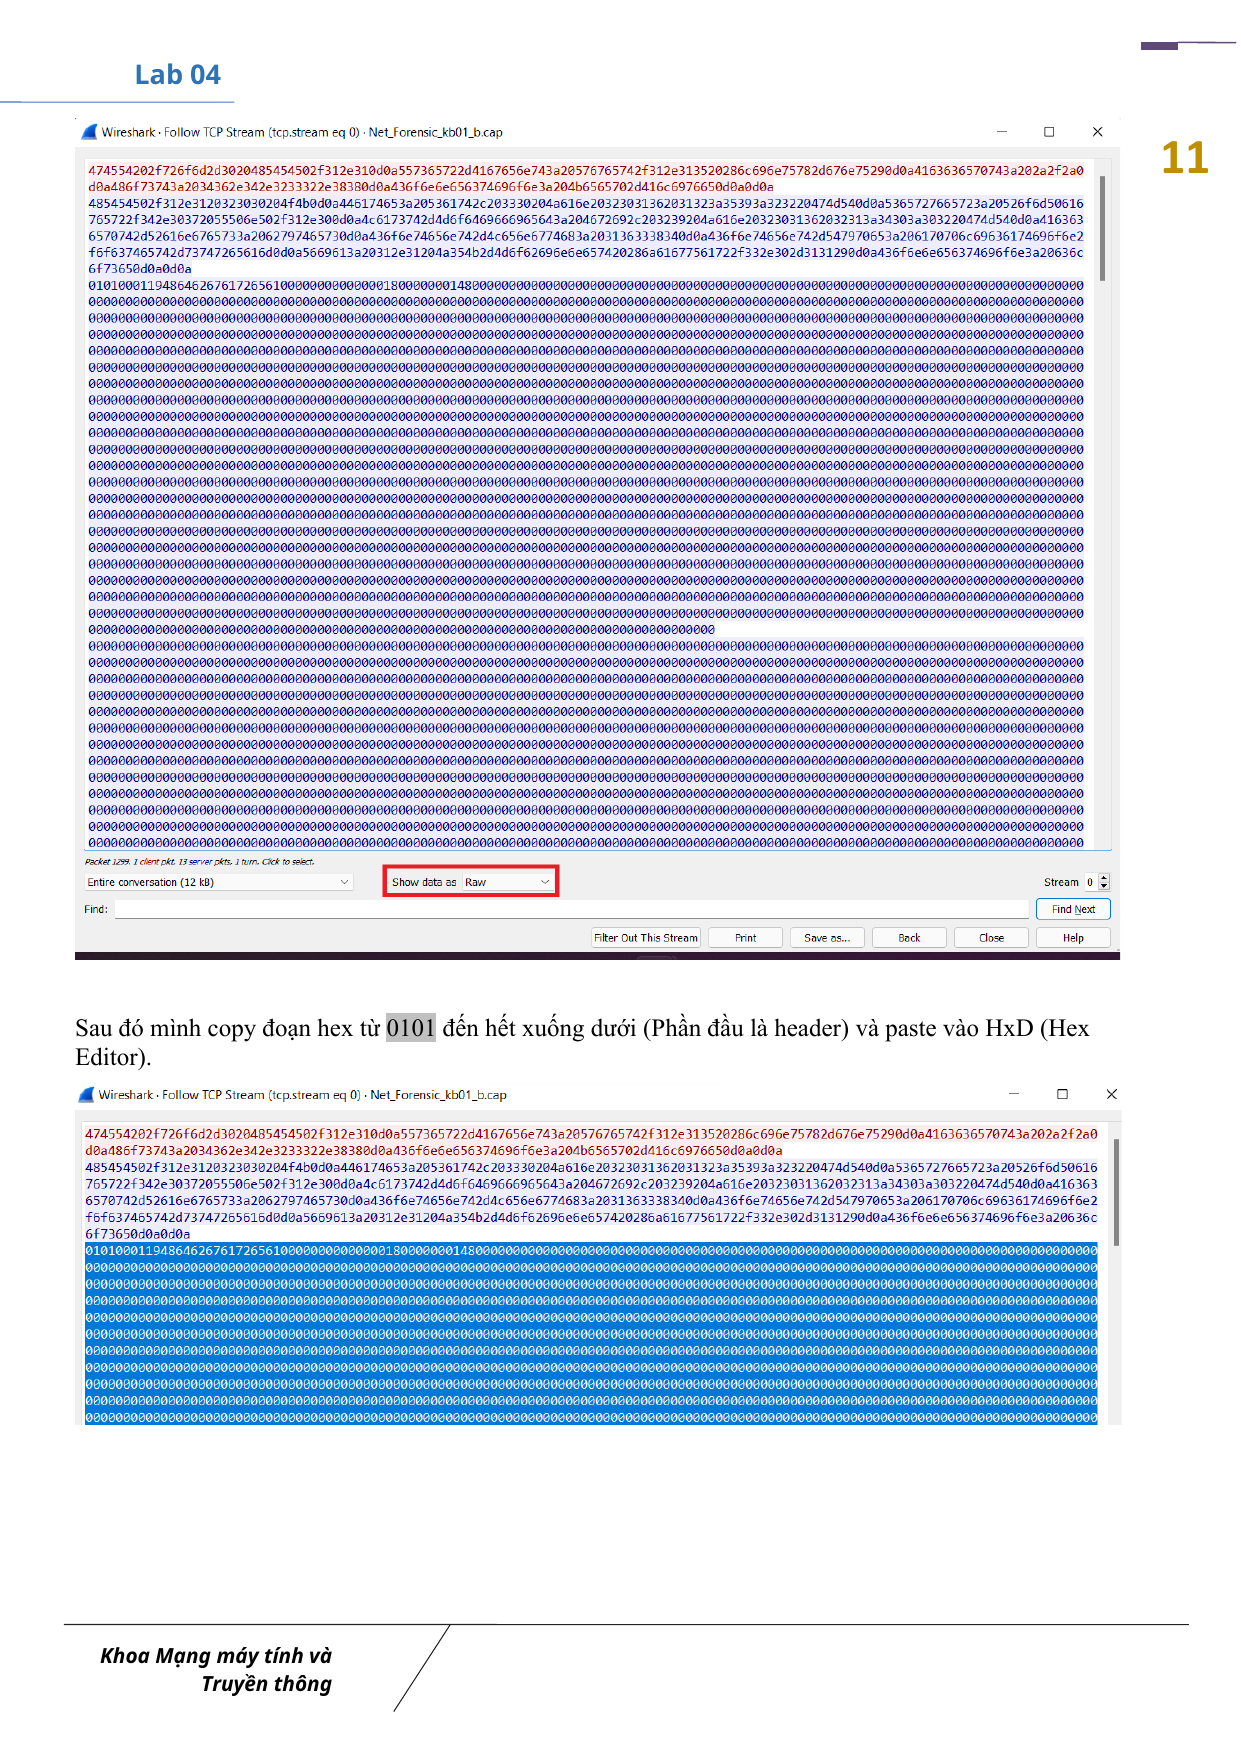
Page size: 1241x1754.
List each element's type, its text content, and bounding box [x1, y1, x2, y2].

picture [75, 1083, 1122, 1425]
picture [75, 118, 1121, 960]
text Sau đó mình copy đoạn hex từ 0101 đến hết xuống dưới (Phần đầu là header) và paste vào HxD (Hex Editor). [75, 1013, 1122, 1071]
